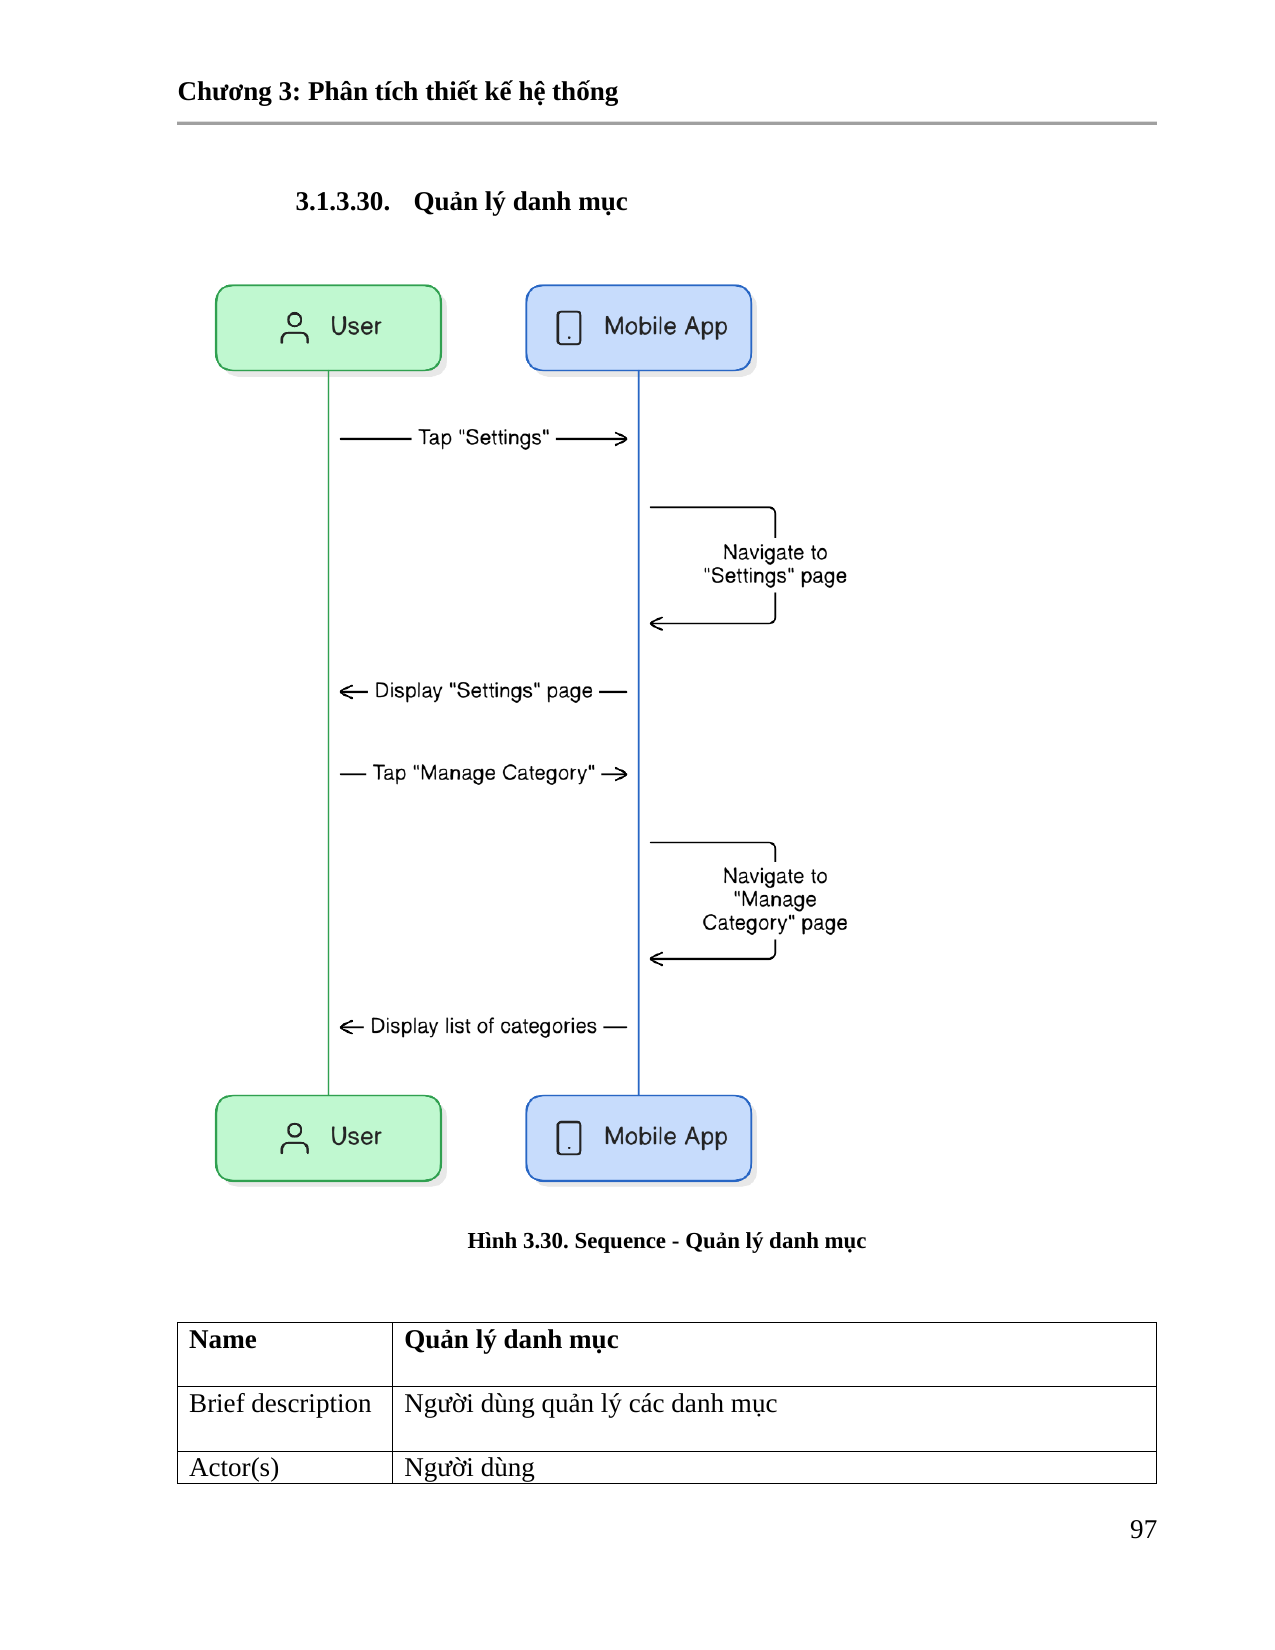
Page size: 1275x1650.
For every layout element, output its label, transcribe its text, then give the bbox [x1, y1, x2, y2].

picture [177, 235, 864, 1196]
text Hình 3.30. Sequence - Quản lý danh mục [177, 1227, 1157, 1254]
subtitle Quản lý danh mục [295, 185, 1157, 216]
